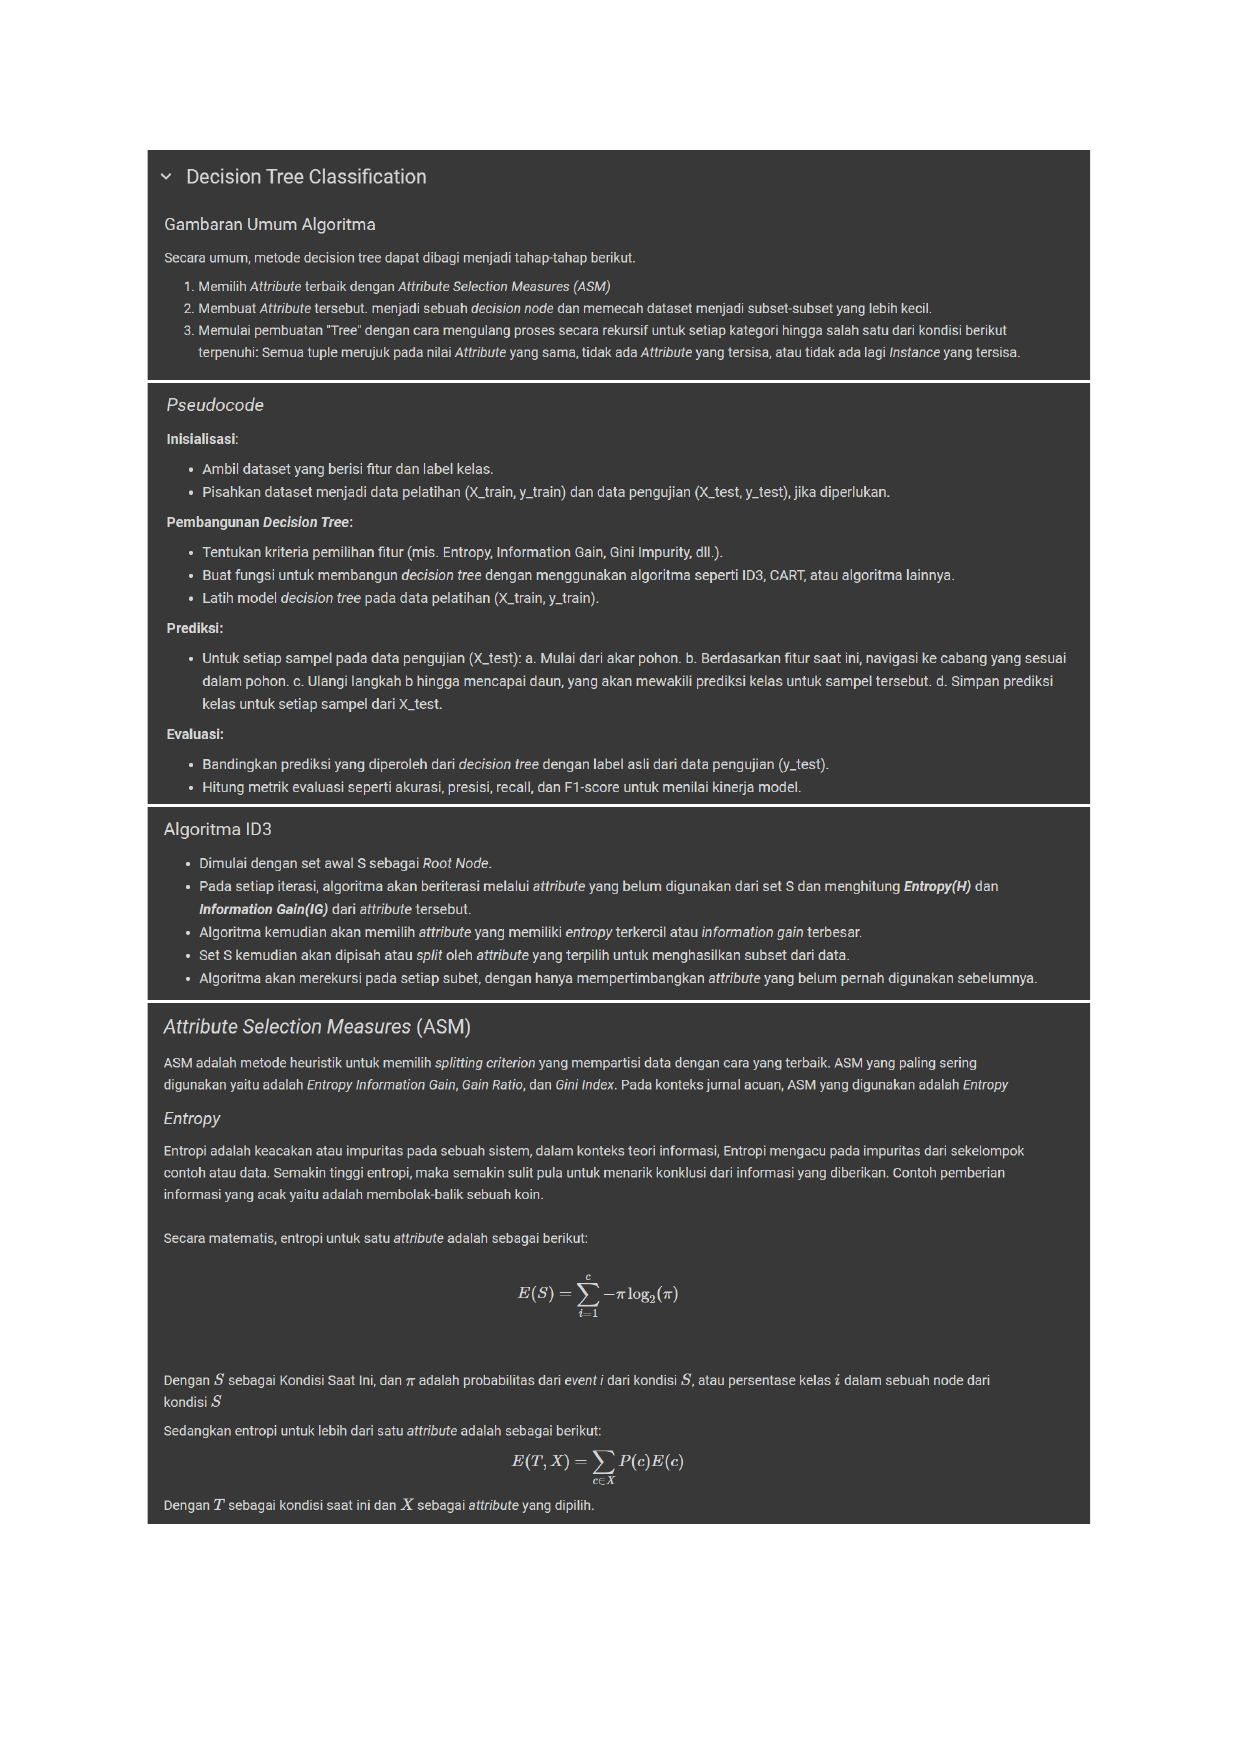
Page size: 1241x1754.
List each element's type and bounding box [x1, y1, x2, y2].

picture [147, 807, 1091, 1000]
picture [147, 150, 1091, 380]
picture [147, 383, 1091, 804]
picture [147, 1003, 1091, 1524]
